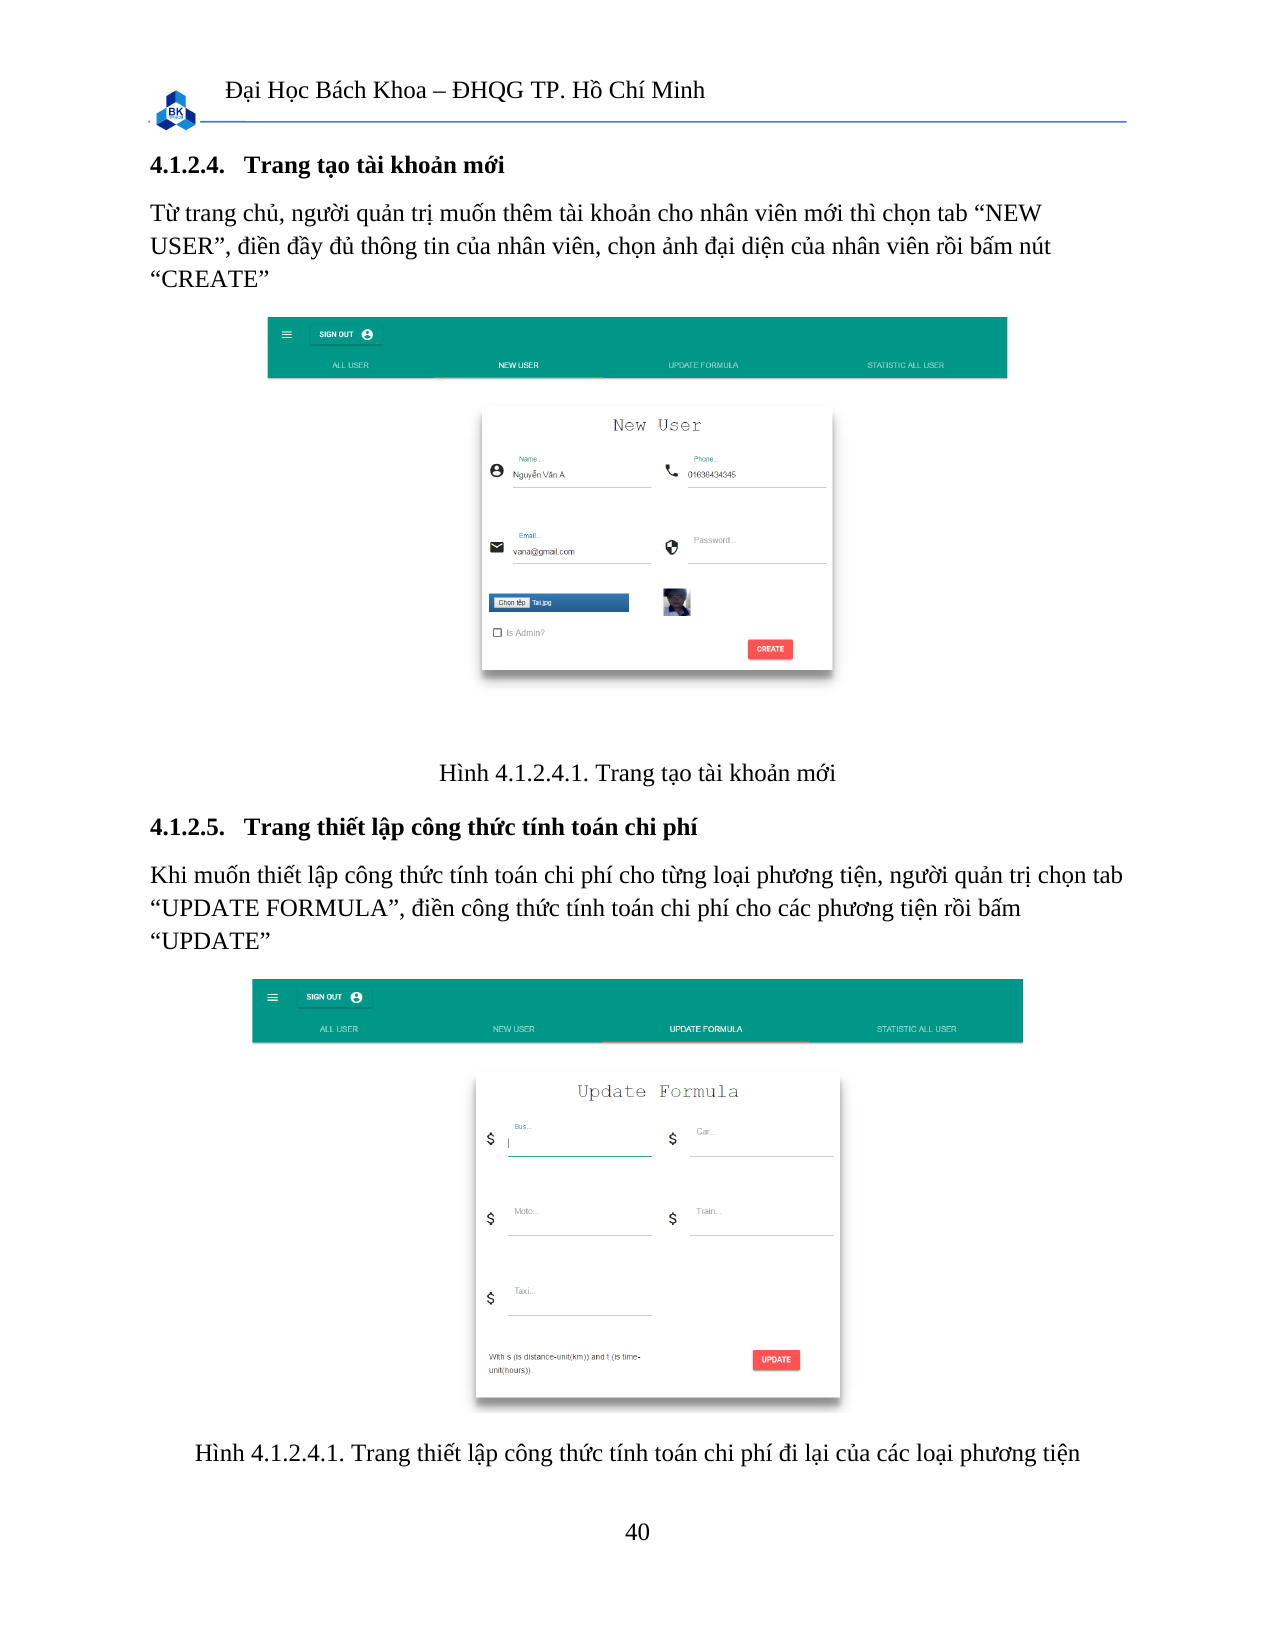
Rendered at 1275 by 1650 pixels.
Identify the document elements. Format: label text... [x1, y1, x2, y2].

list Trang tạo tài khoản mới [150, 150, 1125, 179]
picture [252, 979, 1023, 1413]
text Từ trang chủ, người quản trị muốn thêm tài khoản cho nhân viên mới thì chọn tab “NEW USER”, điền đầy đủ thông tin của nhân viên, chọn ảnh đại diện của nhân viên rồi bấm nút “CREATE” [150, 198, 1125, 292]
text Khi muốn thiết lập công thức tính toán chi phí cho từng loại phương tiện, người quản trị chọn tab “UPDATE FORMULA”, điền công thức tính toán chi phí cho các phương tiện rồi bấm “UPDATE” [150, 860, 1125, 954]
text Hình 4.1.2.4.1. Trang thiết lập công thức tính toán chi phí đi lại của các loại phương tiện [150, 1438, 1125, 1467]
list Trang thiết lập công thức tính toán chi phí [150, 812, 1125, 841]
picture [150, 87, 200, 138]
picture [267, 317, 1008, 734]
text Hình 4.1.2.4.1. Trang tạo tài khoản mới [150, 758, 1125, 787]
